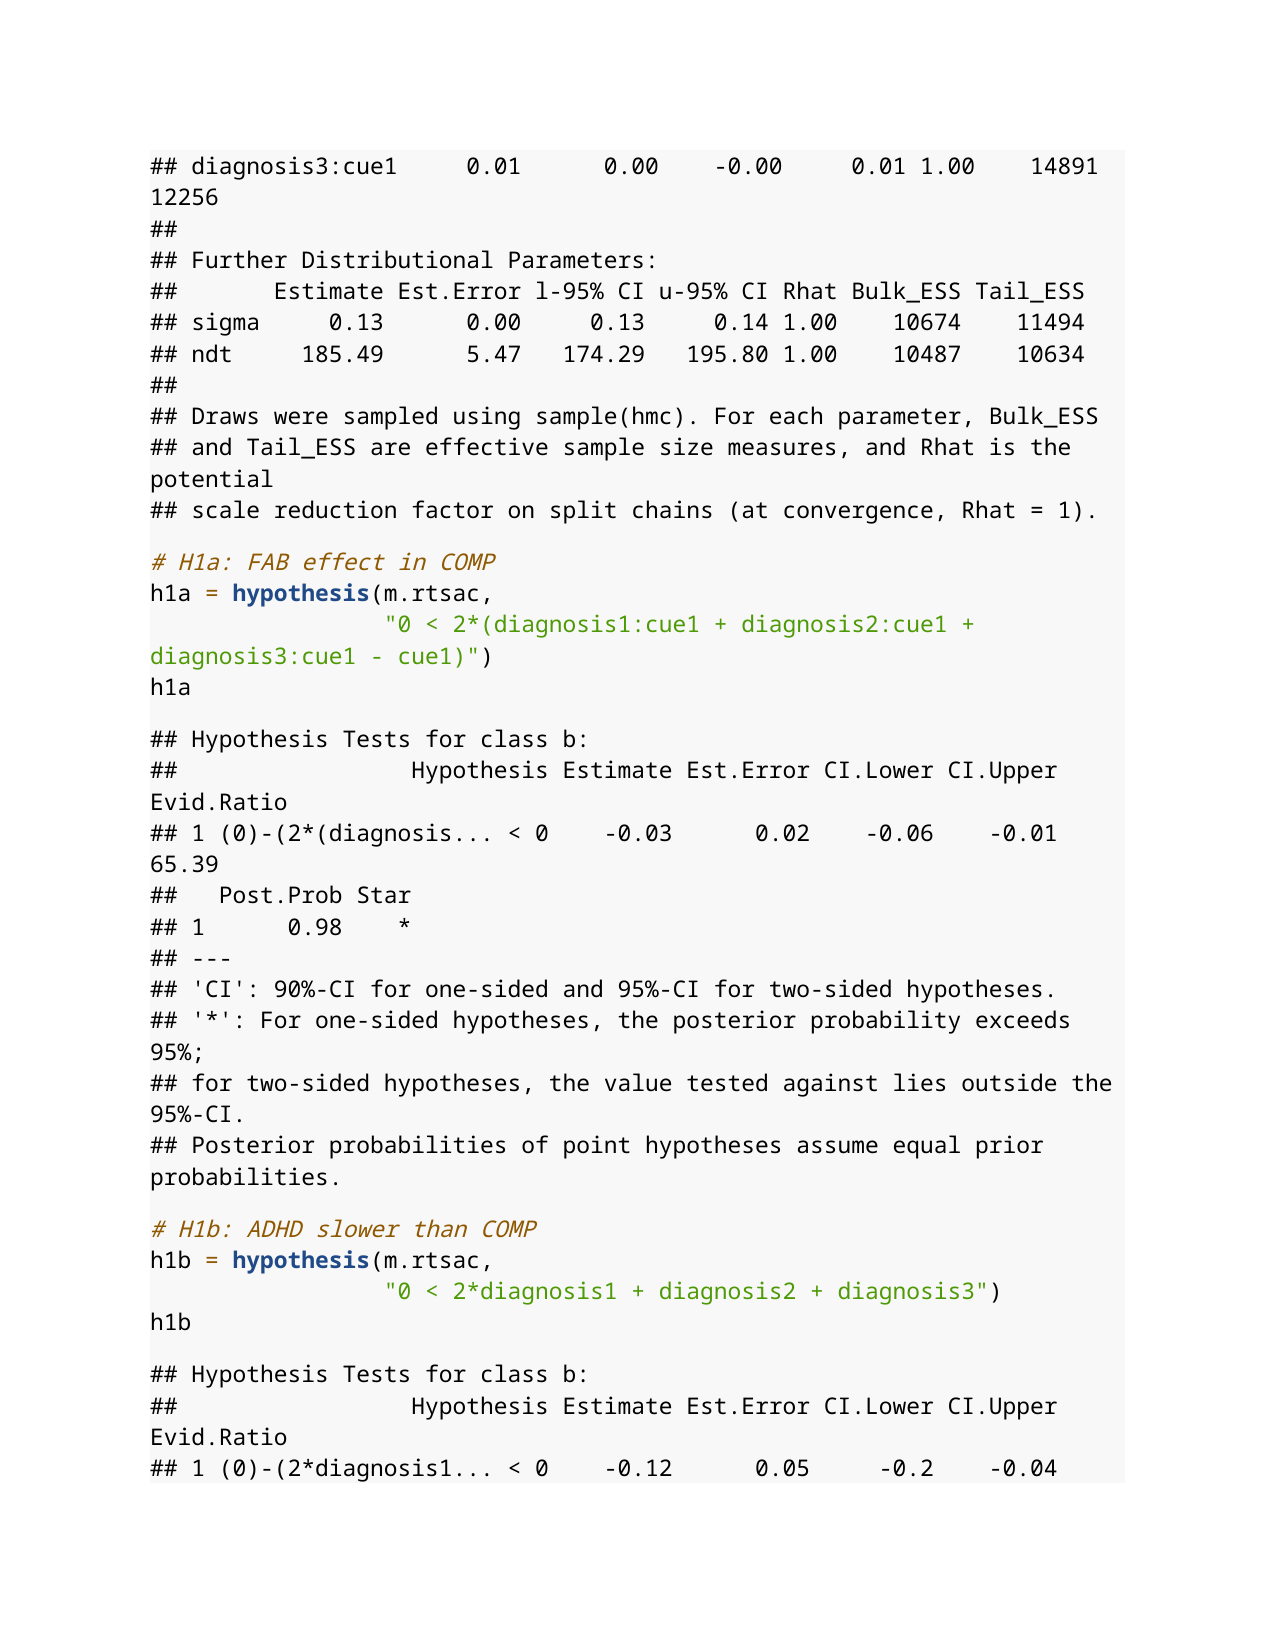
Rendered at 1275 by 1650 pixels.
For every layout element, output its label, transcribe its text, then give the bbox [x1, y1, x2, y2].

text # H1a: FAB effect in COMP h1a = hypothesis(m.rtsac, "0 < 2*(diagnosis1:cue1 + diagnosis2:cue1 + diagnosis3:cue1 - cue1)") h1a [150, 546, 1125, 702]
text ## Hypothesis Tests for class b: ## Hypothesis Estimate Est.Error CI.Lower CI.Upper Evid.Ratio ## 1 (0)-(2*(diagnosis... < 0 -0.03 0.02 -0.06 -0.01 65.39 ## Post.Prob Star ## 1 0.98 * ## --- ## 'CI': 90%-CI for one-sided and 95%-CI for two-sided hypotheses. ## '*': For one-sided hypotheses, the posterior probability exceeds 95%; ## for two-sided hypotheses, the value tested against lies outside the 95%-CI. ## Posterior probabilities of point hypotheses assume equal prior probabilities. [150, 723, 1125, 1192]
text # H1b: ADHD slower than COMP h1b = hypothesis(m.rtsac, "0 < 2*diagnosis1 + diagnosis2 + diagnosis3") h1b [150, 1212, 1125, 1337]
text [150, 1358, 1125, 1483]
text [150, 150, 1125, 525]
